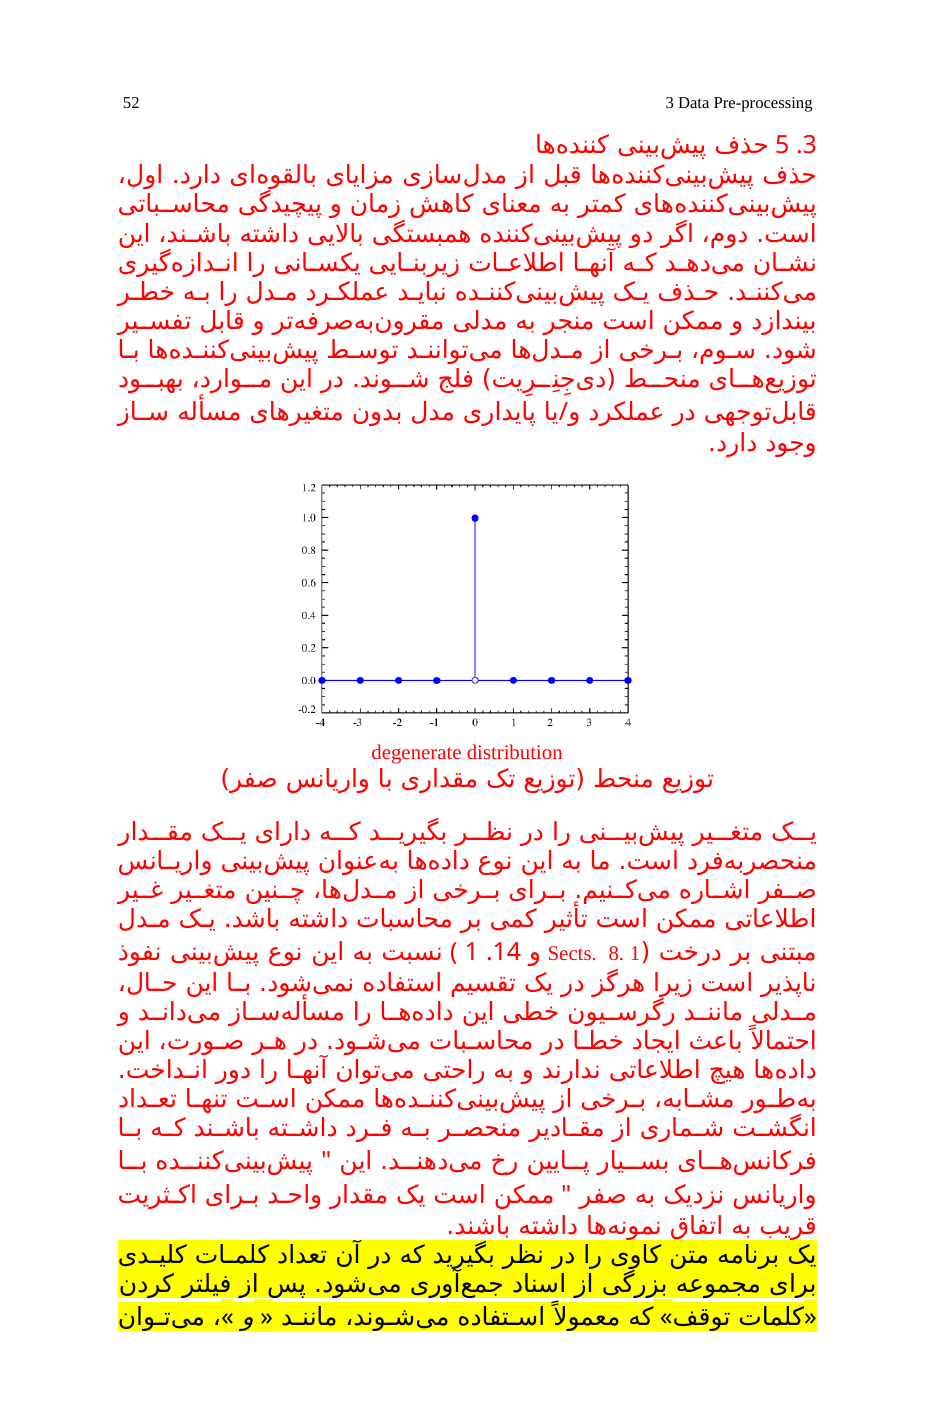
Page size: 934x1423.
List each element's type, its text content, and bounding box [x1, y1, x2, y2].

picture [294, 481, 640, 740]
text توزیع منحط (توزیع تک مقداری با واریانس صفر) [118, 764, 817, 793]
text degenerate distribution [118, 740, 817, 764]
text حذف پیش‌بینی‌کننده‌ها قبل از مدل‌سازی مزایای بالقوه‌ای دارد. اول، پیش‌بینی‌کننده‌های کمتر به معنای کاهش زمان و پیچیدگی محاسباتی است. دوم، اگر دو پیش‌بینی‌کننده همبستگی بالایی داشته باشند، این نشان می‌دهد که آنها اطلاعات زیربنایی یکسانی را اندازه‌گیری می‌کنند. حذف یک پیش‌بینی‌کننده نباید عملکرد مدل را به خطر بیندازد و ممکن است منجر به مدلی مقرون‌به‌صرفه‌تر و قابل تفسیر شود. سوم، برخی از مدل‌ها می‌توانند توسط پیش‌بینی‌کننده‌ها با توزیع‌های منحط (دی‌جِنِرِیت) فلج شوند. در این موارد، بهبود قابل‌توجهی در عملکرد و/یا پایداری مدل بدون متغیرهای مسأله ساز وجود دارد. [118, 160, 817, 457]
text 3. 5 حذف پیش‌بینی کننده‌ها [118, 126, 817, 160]
text یک متغیر پیش‌بینی را در نظر بگیرید که دارای یک مقدار منحصربه‌فرد است. ما به این نوع داده‌ها به‌عنوان پیش‌بینی واریانس صفر اشاره می‌کنیم. برای برخی از مدل‌ها، چنین متغیر غیر اطلاعاتی ممکن است تأثیر کمی بر محاسبات داشته باشد. یک مدل مبتنی بر درخت (Sects. 8. 1 و 14. 1 ) نسبت به این نوع پیش‌بینی نفوذ ناپذیر است زیرا هرگز در یک تقسیم استفاده نمی‌شود. با این حال، مدلی مانند رگرسیون خطی این داده‌ها را مسأله‌ساز می‌داند و احتمالاً باعث ایجاد خطا در محاسبات می‌شود. در هر صورت، این داده‌ها هیچ اطلاعاتی ندارند و به راحتی می‌توان آنها را دور انداخت. به‌طور مشابه، برخی از پیش‌بینی‌کننده‌ها ممکن است تنها تعداد انگشت شماری از مقادیر منحصر به فرد داشته باشند که با فرکانس‌های بسیار پایین رخ می‌دهند. این " پیش‌بینی‌کننده با واریانس نزدیک به صفر " ممکن است یک مقدار واحد برای اکثریت قریب به اتفاق نمونه‌ها داشته باشند. [118, 817, 817, 1240]
